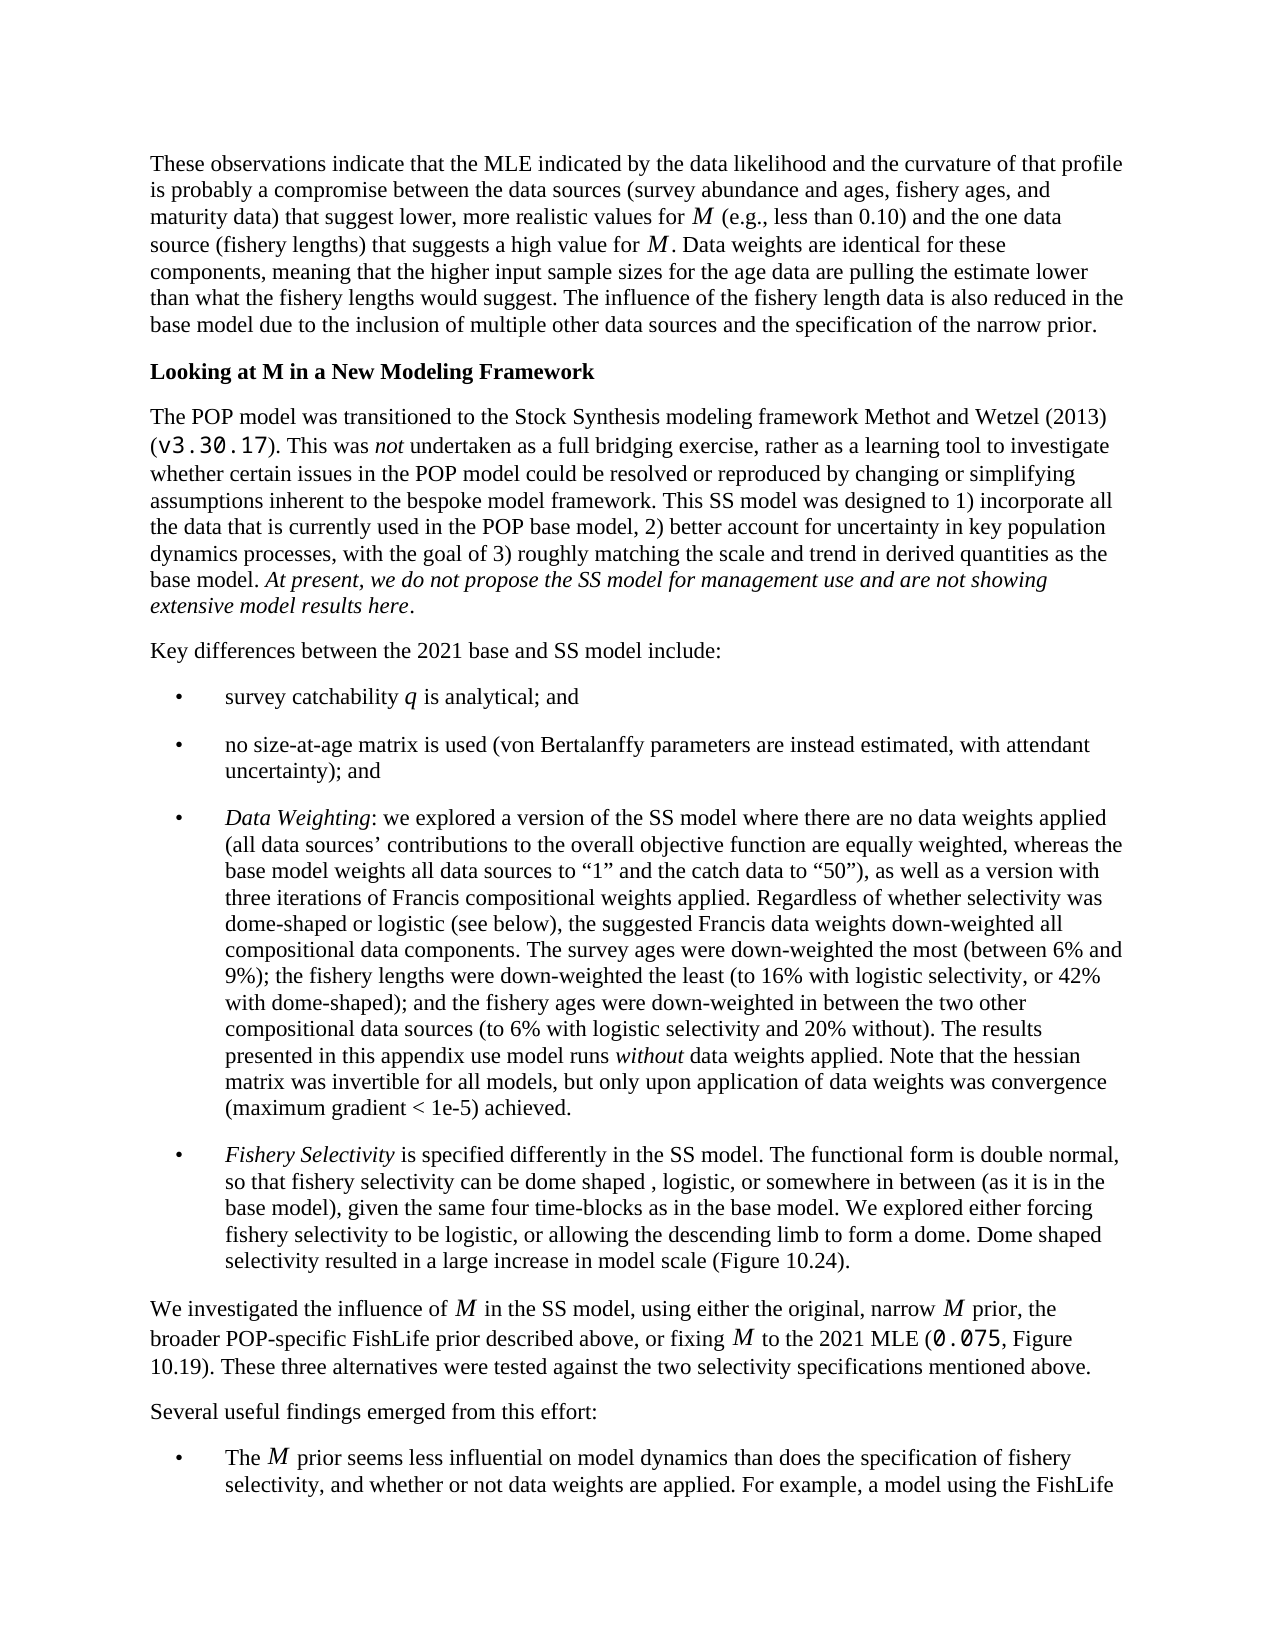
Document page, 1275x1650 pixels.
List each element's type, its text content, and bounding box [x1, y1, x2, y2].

list survey catchability is analytical; and [175, 682, 1125, 710]
list no size-at-age matrix is used (von Bertalanffy parameters are instead estimated, with attendant uncertainty); and [175, 731, 1125, 784]
text These observations indicate that the MLE indicated by the data likelihood and the curvature of that profile is probably a compromise between the data sources (survey abundance and ages, fishery ages, and maturity data) that suggest lower, more realistic values for (e.g., less than 0.10) and the one data source (fishery lengths) that suggests a high value for . Data weights are identical for these components, meaning that the higher input sample sizes for the age data are pulling the estimate lower than what the fishery lengths would suggest. The influence of the fishery length data is also reduced in the base model due to the inclusion of multiple other data sources and the specification of the narrow prior. [150, 150, 1125, 337]
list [175, 1443, 1125, 1497]
subtitle Looking at M in a New Modeling Framework [150, 358, 1125, 384]
list Data Weighting: we explored a version of the SS model where there are no data weights applied (all data sources’ contributions to the overall objective function are equally weighted, whereas the base model weights all data sources to “1” and the catch data to “50”), as well as a version with three iterations of Francis compositional weights applied. Regardless of whether selectivity was dome-shaped or logistic (see below), the suggested Francis data weights down-weighted all compositional data components. The survey ages were down-weighted the most (between 6% and 9%); the fishery lengths were down-weighted the least (to 16% with logistic selectivity, or 42% with dome-shaped); and the fishery ages were down-weighted in between the two other compositional data sources (to 6% with logistic selectivity and 20% without). The results presented in this appendix use model runs without data weights applied. Note that the hessian matrix was invertible for all models, but only upon application of data weights was convergence (maximum gradient < 1e-5) achieved. [175, 804, 1125, 1121]
text Several useful findings emerged from this effort: [150, 1398, 1125, 1424]
text We investigated the influence of in the SS model, using either the original, narrow prior, the broader POP-specific FishLife prior described above, or fixing to the 2021 MLE (0.075, Figure 10.19). These three alternatives were tested against the two selectivity specifications mentioned above. [150, 1294, 1125, 1379]
list Fishery Selectivity is specified differently in the SS model. The functional form is double normal, so that fishery selectivity can be dome shaped , logistic, or somewhere in between (as it is in the base model), given the same four time-blocks as in the base model. We explored either forcing fishery selectivity to be logistic, or allowing the descending limb to form a dome. Dome shaped selectivity resulted in a large increase in model scale (Figure 10.24). [175, 1142, 1125, 1273]
text The POP model was transitioned to the Stock Synthesis modeling framework Methot and Wetzel (2013) (v3.30.17). This was not undertaken as a full bridging exercise, rather as a learning tool to investigate whether certain issues in the POP model could be resolved or reproduced by changing or simplifying assumptions inherent to the bespoke model framework. This SS model was designed to 1) incorporate all the data that is currently used in the POP base model, 2) better account for uncertainty in key population dynamics processes, with the goal of 3) roughly matching the scale and trend in derived quantities as the base model. At present, we do not propose the SS model for management use and are not showing extensive model results here. [150, 403, 1125, 619]
text Key differences between the 2021 base and SS model include: [150, 637, 1125, 664]
